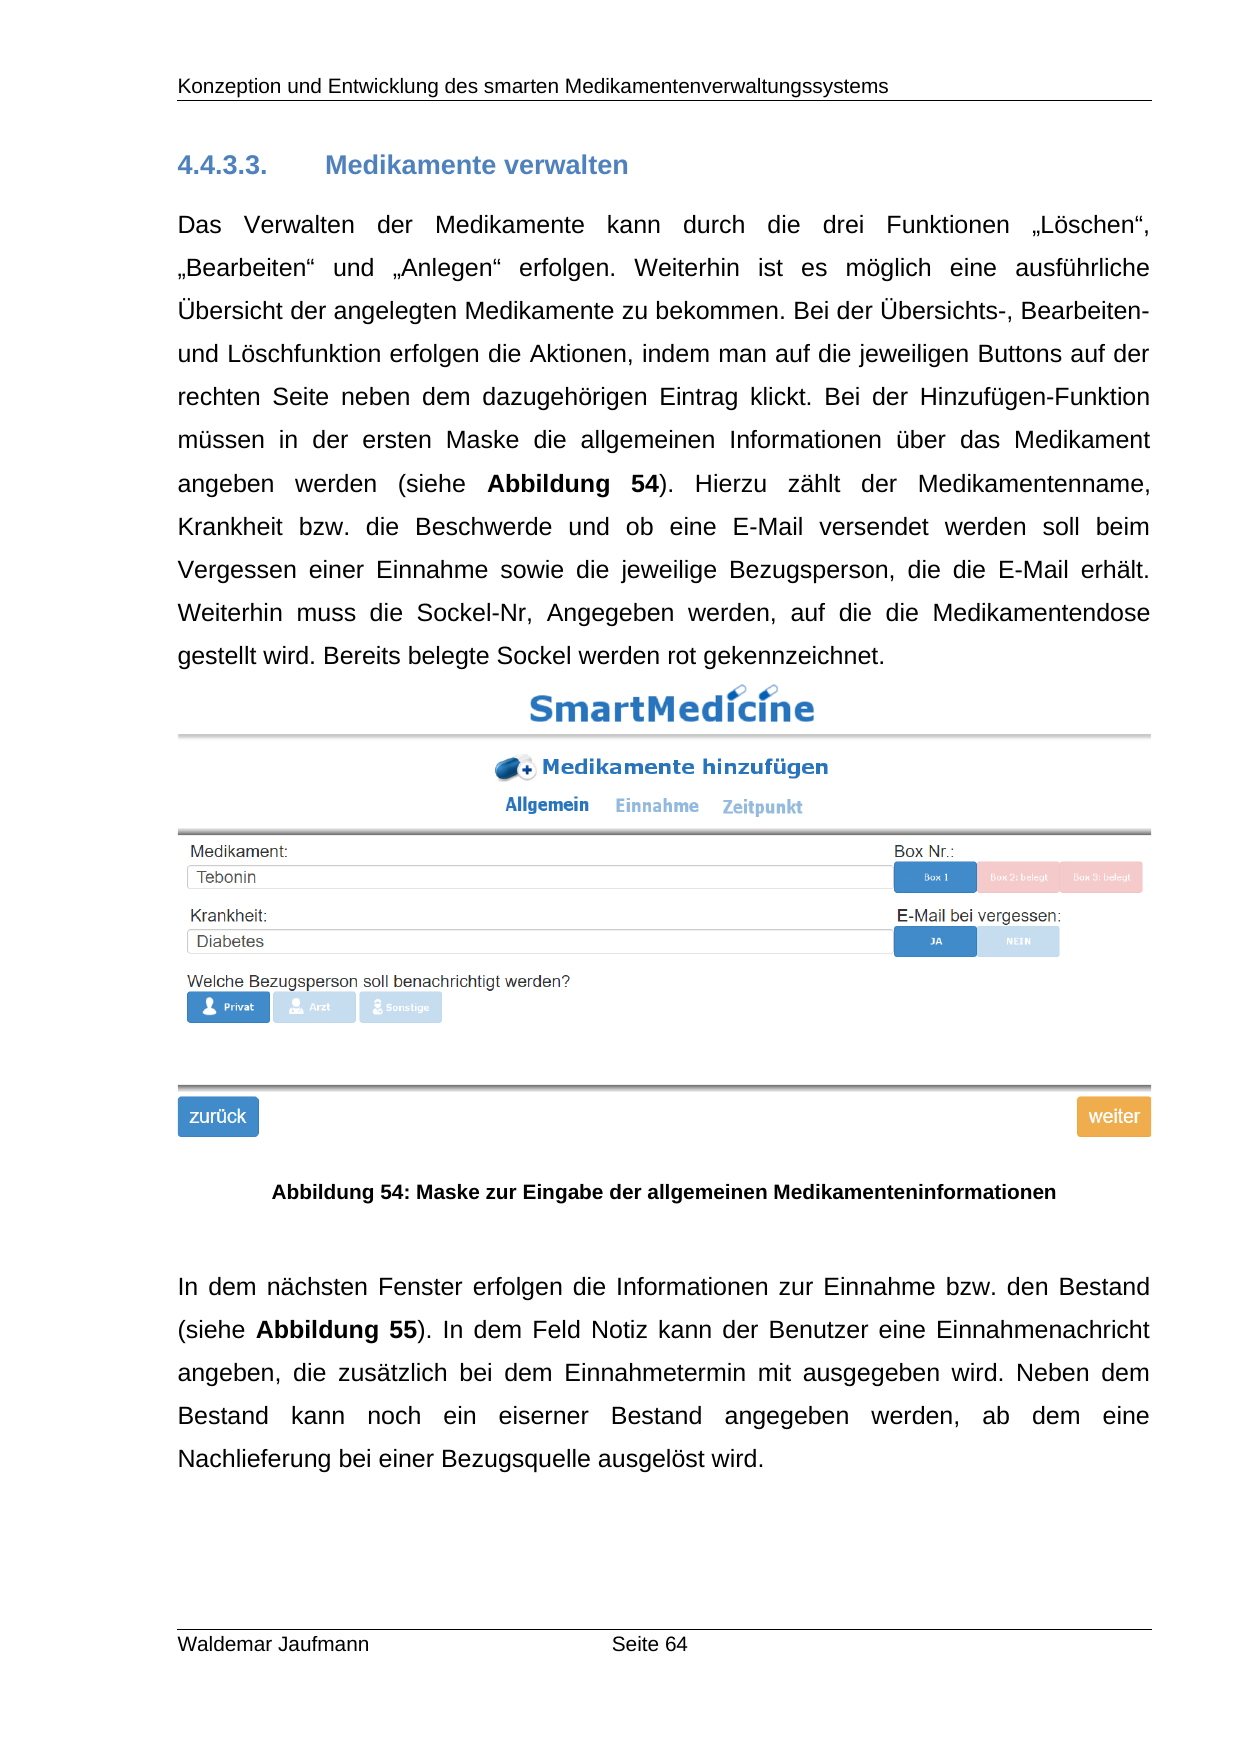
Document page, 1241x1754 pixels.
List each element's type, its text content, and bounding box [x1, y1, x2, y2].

text Das Verwalten der Medikamente kann durch die drei Funktionen „Löschen“, „Bearbeiten“ und „Anlegen“ erfolgen. Weiterhin ist es möglich eine ausführliche Übersicht der angelegten Medikamente zu bekommen. Bei der Übersichts-, Bearbeiten- und Löschfunktion erfolgen die Aktionen, indem man auf die jeweiligen Buttons auf der rechten Seite neben dem dazugehörigen Eintrag klickt. Bei der Hinzufügen-Funktion müssen in der ersten Maske die allgemeinen Informationen über das Medikament angeben werden (siehe Abbildung 54). Hierzu zählt der Medikamentenname, Krankheit bzw. die Beschwerde und ob eine E-Mail versendet werden soll beim Vergessen einer Einnahme sowie die jeweilige Bezugsperson, die die E-Mail erhält. Weiterhin muss die Sockel-Nr, Angegeben werden, auf die die Medikamentendose gestellt wird. Bereits belegte Sockel werden rot gekennzeichnet. [177, 210, 1152, 670]
subtitle Medikamente verwalten [177, 148, 1152, 181]
text In dem nächsten Fenster erfolgen die Informationen zur Einnahme bzw. den Bestand (siehe Abbildung 55). In dem Feld Notiz kann der Benutzer eine Einnahmenachricht angeben, die zusätzlich bei dem Einnahmetermin mit ausgegeben wird. Neben dem Bestand kann noch ein eiserner Bestand angegeben werden, ab dem eine Nachlieferung bei einer Bezugsquelle ausgelöst wird. [177, 1272, 1152, 1473]
picture [177, 684, 1152, 1154]
text Abbildung 54: Maske zur Eingabe der allgemeinen Medikamenteninformationen [177, 1180, 1152, 1204]
